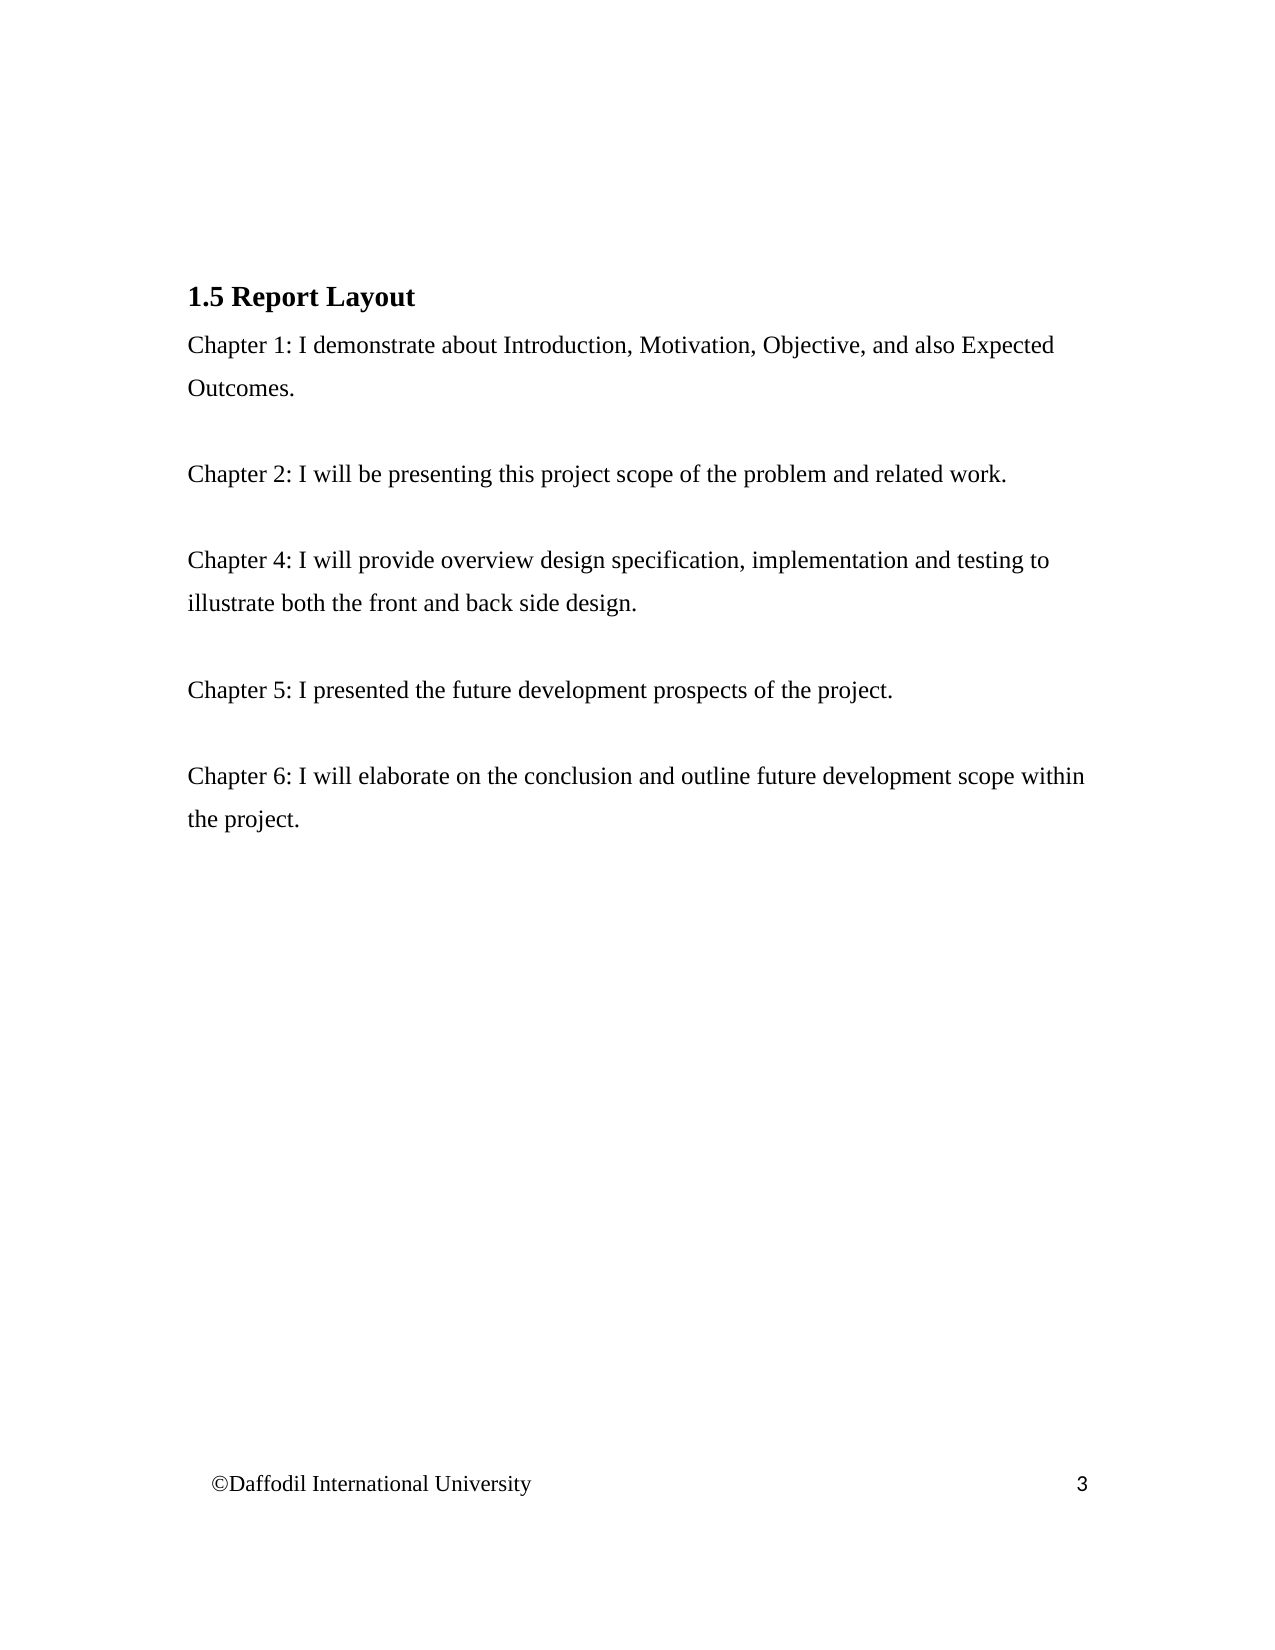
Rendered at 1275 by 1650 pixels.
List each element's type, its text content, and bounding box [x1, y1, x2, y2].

text Chapter 6: I will elaborate on the conclusion and outline future development scope within the project. [187, 761, 1087, 833]
list Report Layout [187, 279, 1087, 313]
text Chapter 1: I demonstrate about Introduction, Motivation, Objective, and also Expected Outcomes. [187, 330, 1087, 402]
text Chapter 4: I will provide overview design specification, implementation and testing to illustrate both the front and back side design. [187, 545, 1087, 617]
text Chapter 2: I will be presenting this project scope of the problem and related work. [187, 459, 1087, 488]
text Chapter 5: I presented the future development prospects of the project. [187, 675, 1087, 703]
